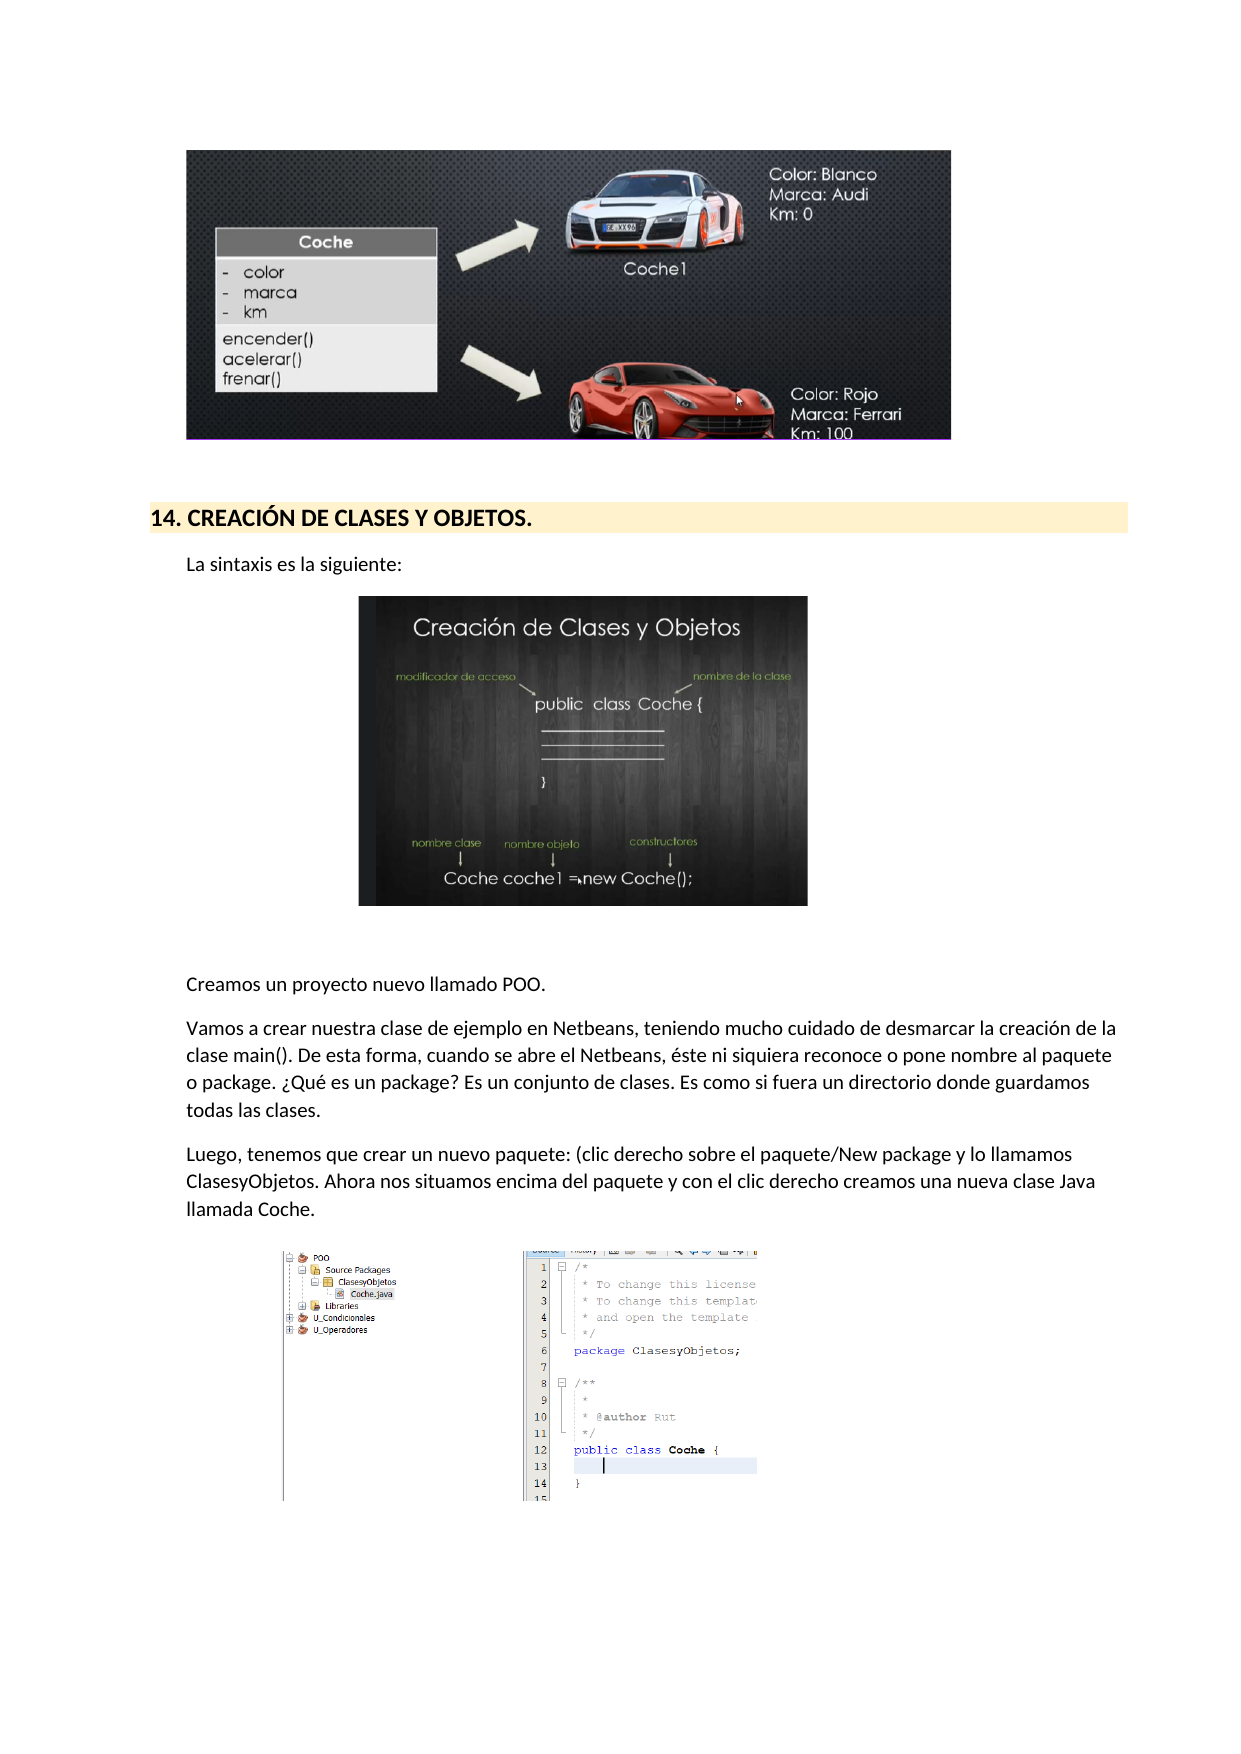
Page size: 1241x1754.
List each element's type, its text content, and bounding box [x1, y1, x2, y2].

text Luego, tenemos que crear un nuevo paquete: (clic derecho sobre el paquete/New package y lo llamamos ClasesyObjetos. Ahora nos situamos encima del paquete y con el clic derecho creamos una nueva clase Java llamada Coche. [186, 1141, 1128, 1221]
list CREACIÓN DE CLASES Y OBJETOS. [150, 502, 1128, 533]
picture [186, 150, 952, 440]
text Vamos a crear nuestra clase de ejemplo en Netbeans, teniendo mucho cuidado de desmarcar la creación de la clase main(). De esta forma, cuando se abre el Netbeans, éste ni siquiera reconoce o pone nombre al paquete o package. ¿Qué es un package? Es un conjunto de clases. Es como si fuera un directorio donde guardamos todas las clases. [186, 1015, 1128, 1122]
picture [358, 596, 808, 906]
picture [281, 1251, 757, 1501]
text Creamos un proyecto nuevo llamado POO. [186, 971, 1128, 996]
text La sintaxis es la siguiente: [186, 552, 1128, 577]
